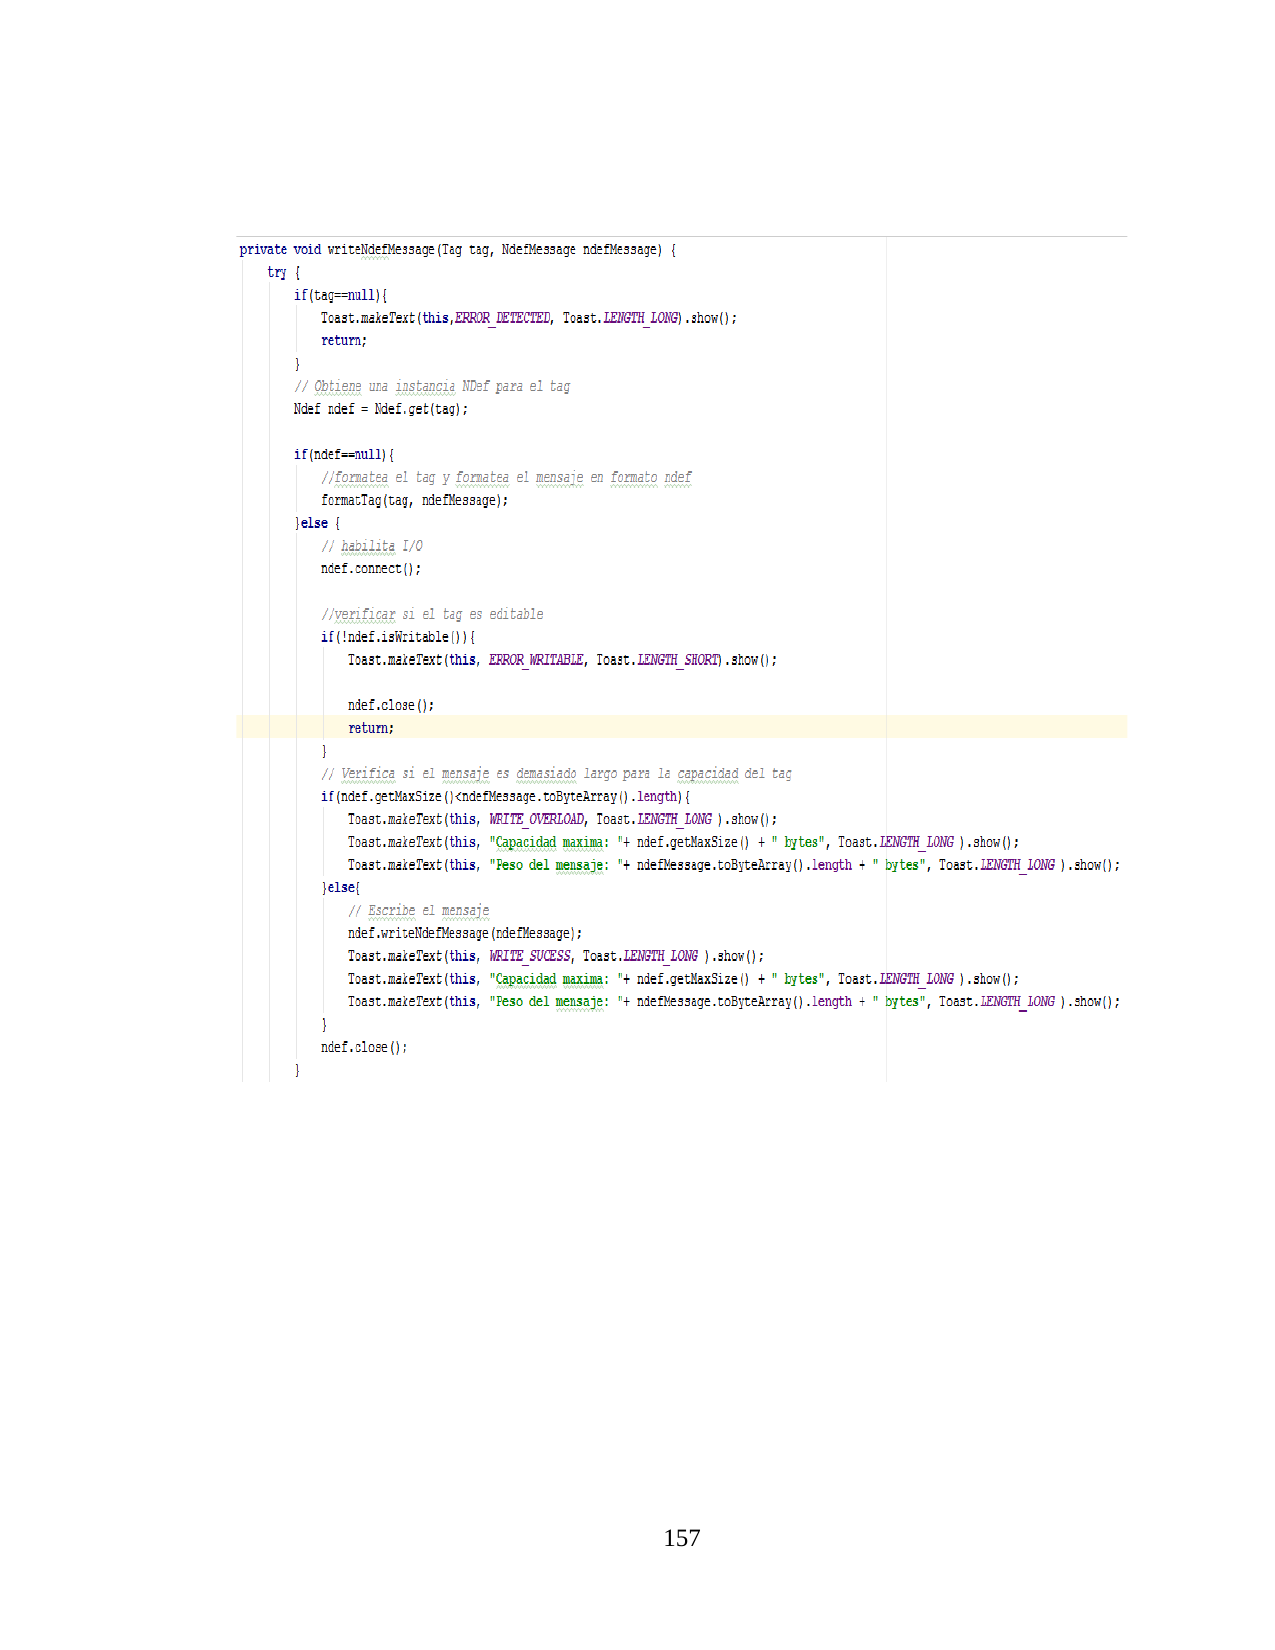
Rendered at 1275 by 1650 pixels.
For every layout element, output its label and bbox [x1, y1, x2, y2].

picture [236, 236, 1128, 1082]
